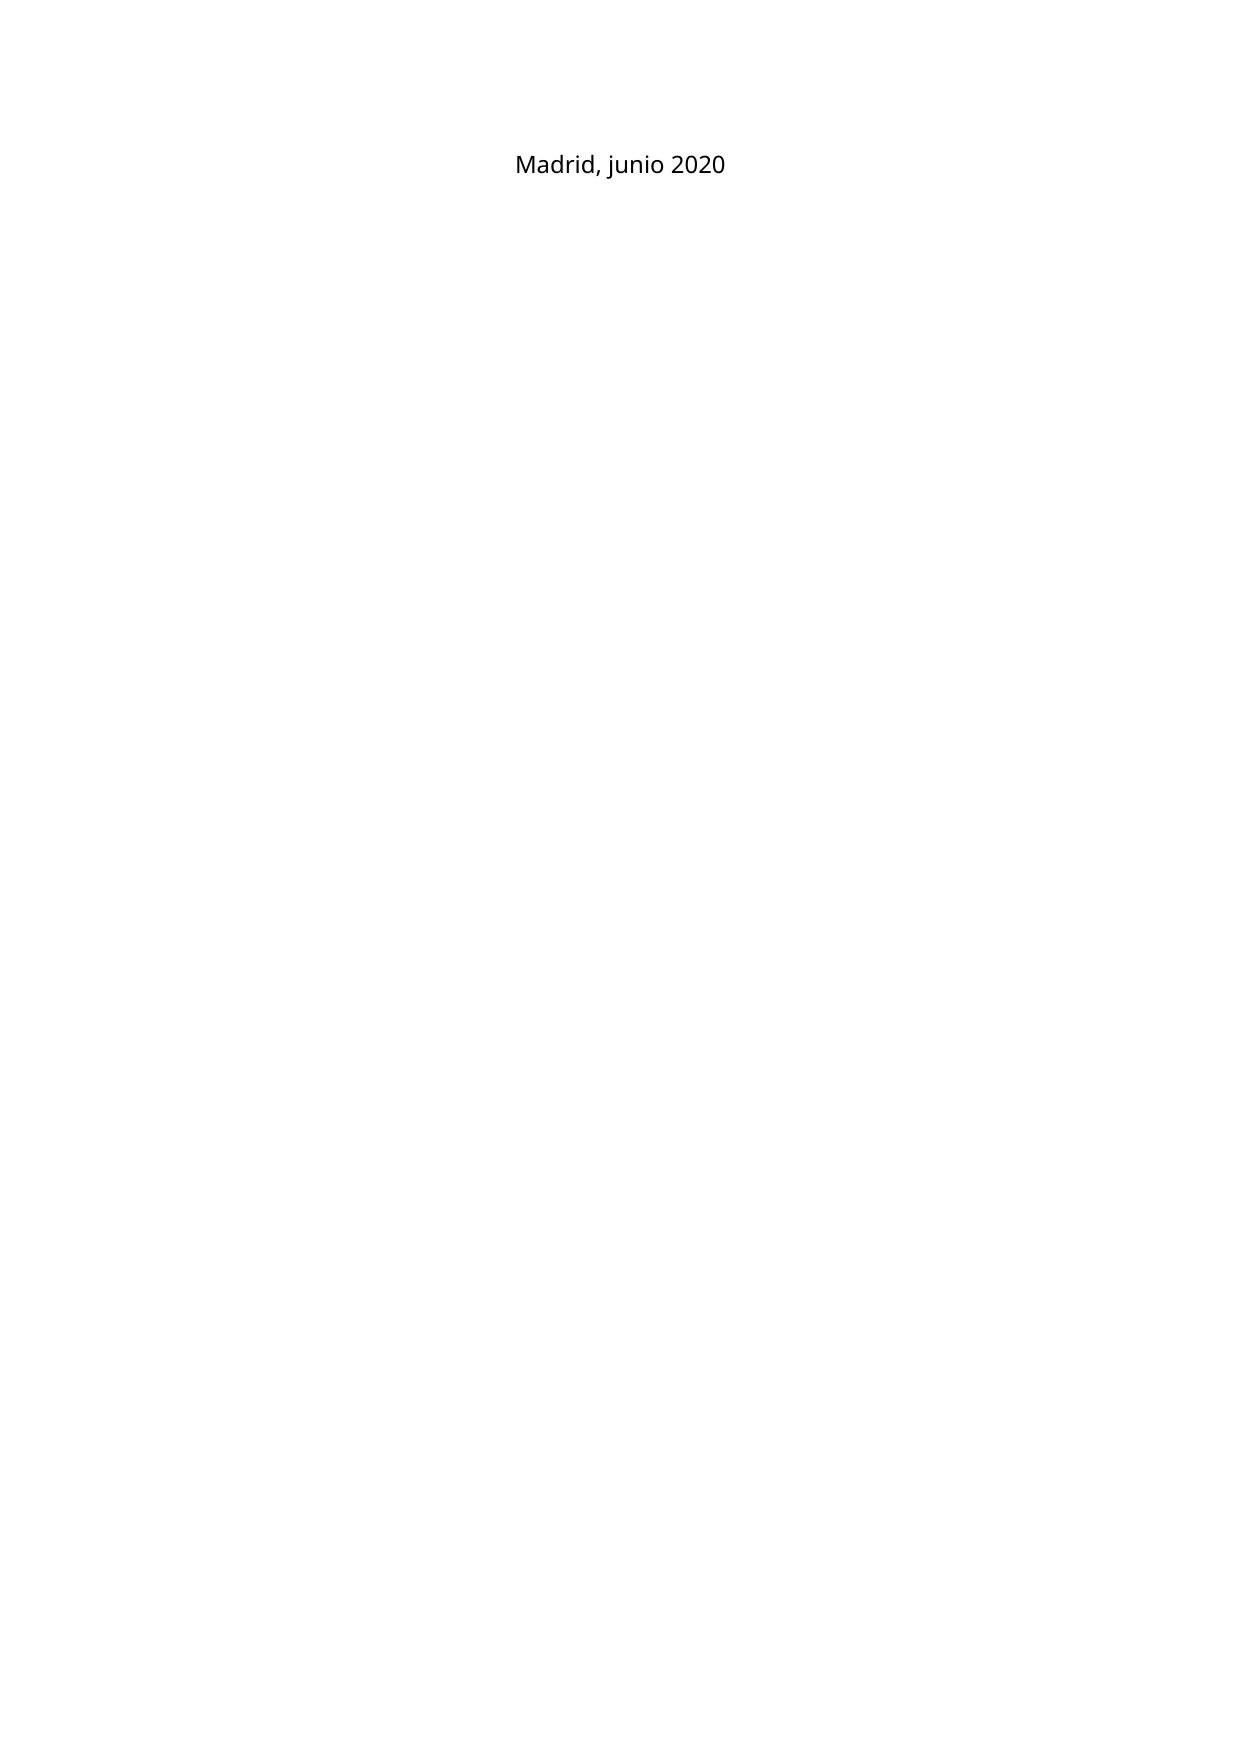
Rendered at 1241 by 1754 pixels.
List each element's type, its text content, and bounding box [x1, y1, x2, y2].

text Madrid, junio 2020 [177, 148, 1063, 180]
